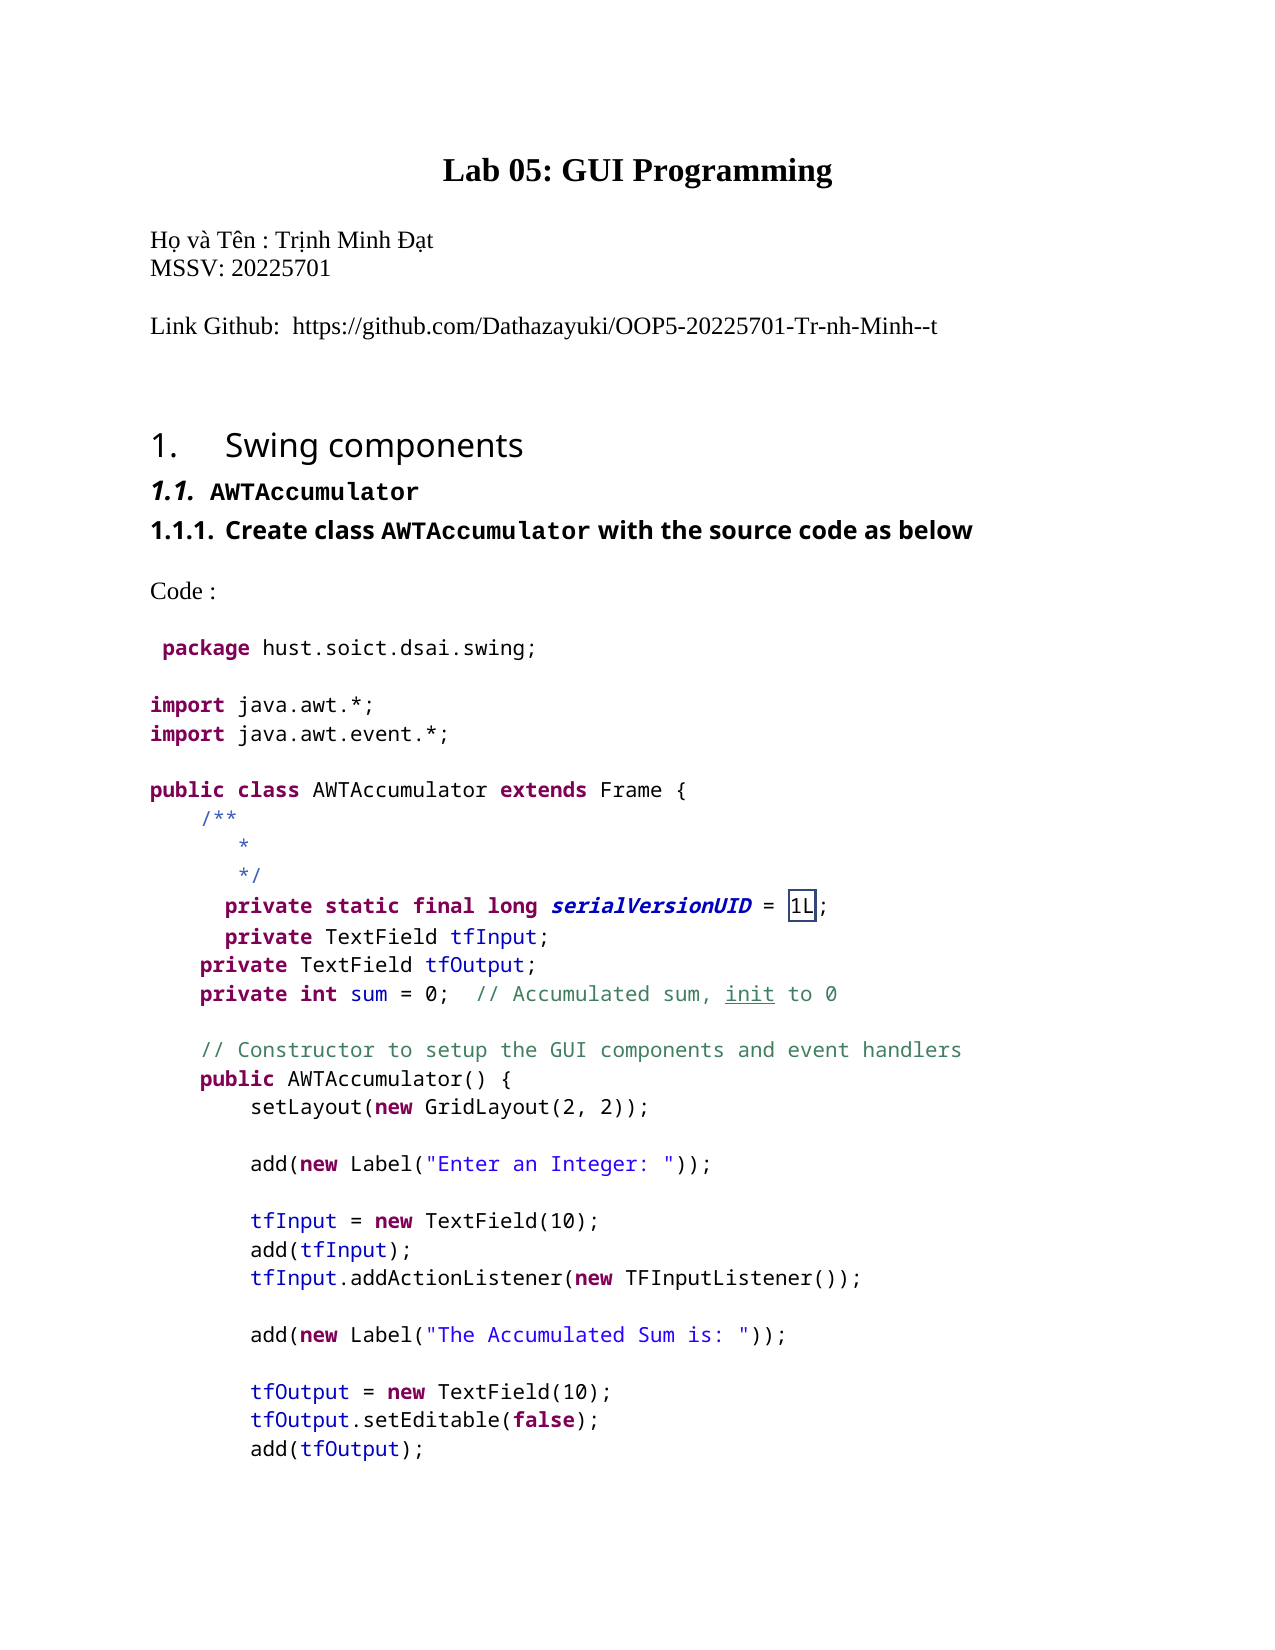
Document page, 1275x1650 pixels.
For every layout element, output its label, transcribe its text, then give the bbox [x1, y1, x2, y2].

subtitle AWTAccumulator [150, 472, 1125, 509]
text // Constructor to setup the GUI components and event handlers [150, 1036, 1125, 1064]
text import java.awt.event.*; [150, 719, 1125, 747]
text private TextField tfInput; [150, 922, 1125, 950]
text private static final long serialVersionUID = 1L; [150, 889, 788, 922]
text */ [150, 861, 1125, 889]
text tfOutput = new TextField(10); [150, 1377, 1125, 1405]
text Link Github: https://github.com/Dathazayuki/OOP5-20225701-Tr-nh-Minh--t [150, 311, 1125, 340]
text add(tfOutput); [150, 1434, 1125, 1462]
text /** [150, 804, 1125, 832]
text setLayout(new GridLayout(2, 2)); [150, 1092, 1125, 1121]
text add(tfInput); [150, 1235, 1125, 1263]
text private static final long serialVersionUID = 1L; [817, 889, 1125, 922]
text add(new Label("The Accumulated Sum is: ")); [150, 1320, 1125, 1348]
text private TextField tfOutput; [150, 950, 1125, 979]
text Họ và Tên : Trịnh Minh Đạt [150, 225, 1125, 253]
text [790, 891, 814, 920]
text public AWTAccumulator() { [150, 1064, 1125, 1092]
text public class AWTAccumulator extends Frame { [150, 776, 1125, 804]
subtitle Create class AWTAccumulator with the source code as below [150, 513, 1125, 547]
text import java.awt.*; [150, 690, 1125, 719]
text tfInput.addActionListener(new TFInputListener()); [150, 1263, 1125, 1292]
text package hust.soict.dsai.swing; [150, 633, 1125, 662]
text add(new Label("Enter an Integer: ")); [150, 1149, 1125, 1178]
text Lab 05: GUI Programming [150, 150, 1125, 188]
text tfOutput.setEditable(false); [150, 1405, 1125, 1434]
text Code : [150, 576, 1125, 604]
subtitle Swing components [150, 422, 1125, 468]
text * [150, 832, 1125, 861]
text private int sum = 0; // Accumulated sum, init to 0 [150, 979, 1125, 1007]
text tfInput = new TextField(10); [150, 1206, 1125, 1235]
text MSSV: 20225701 [150, 253, 1125, 282]
